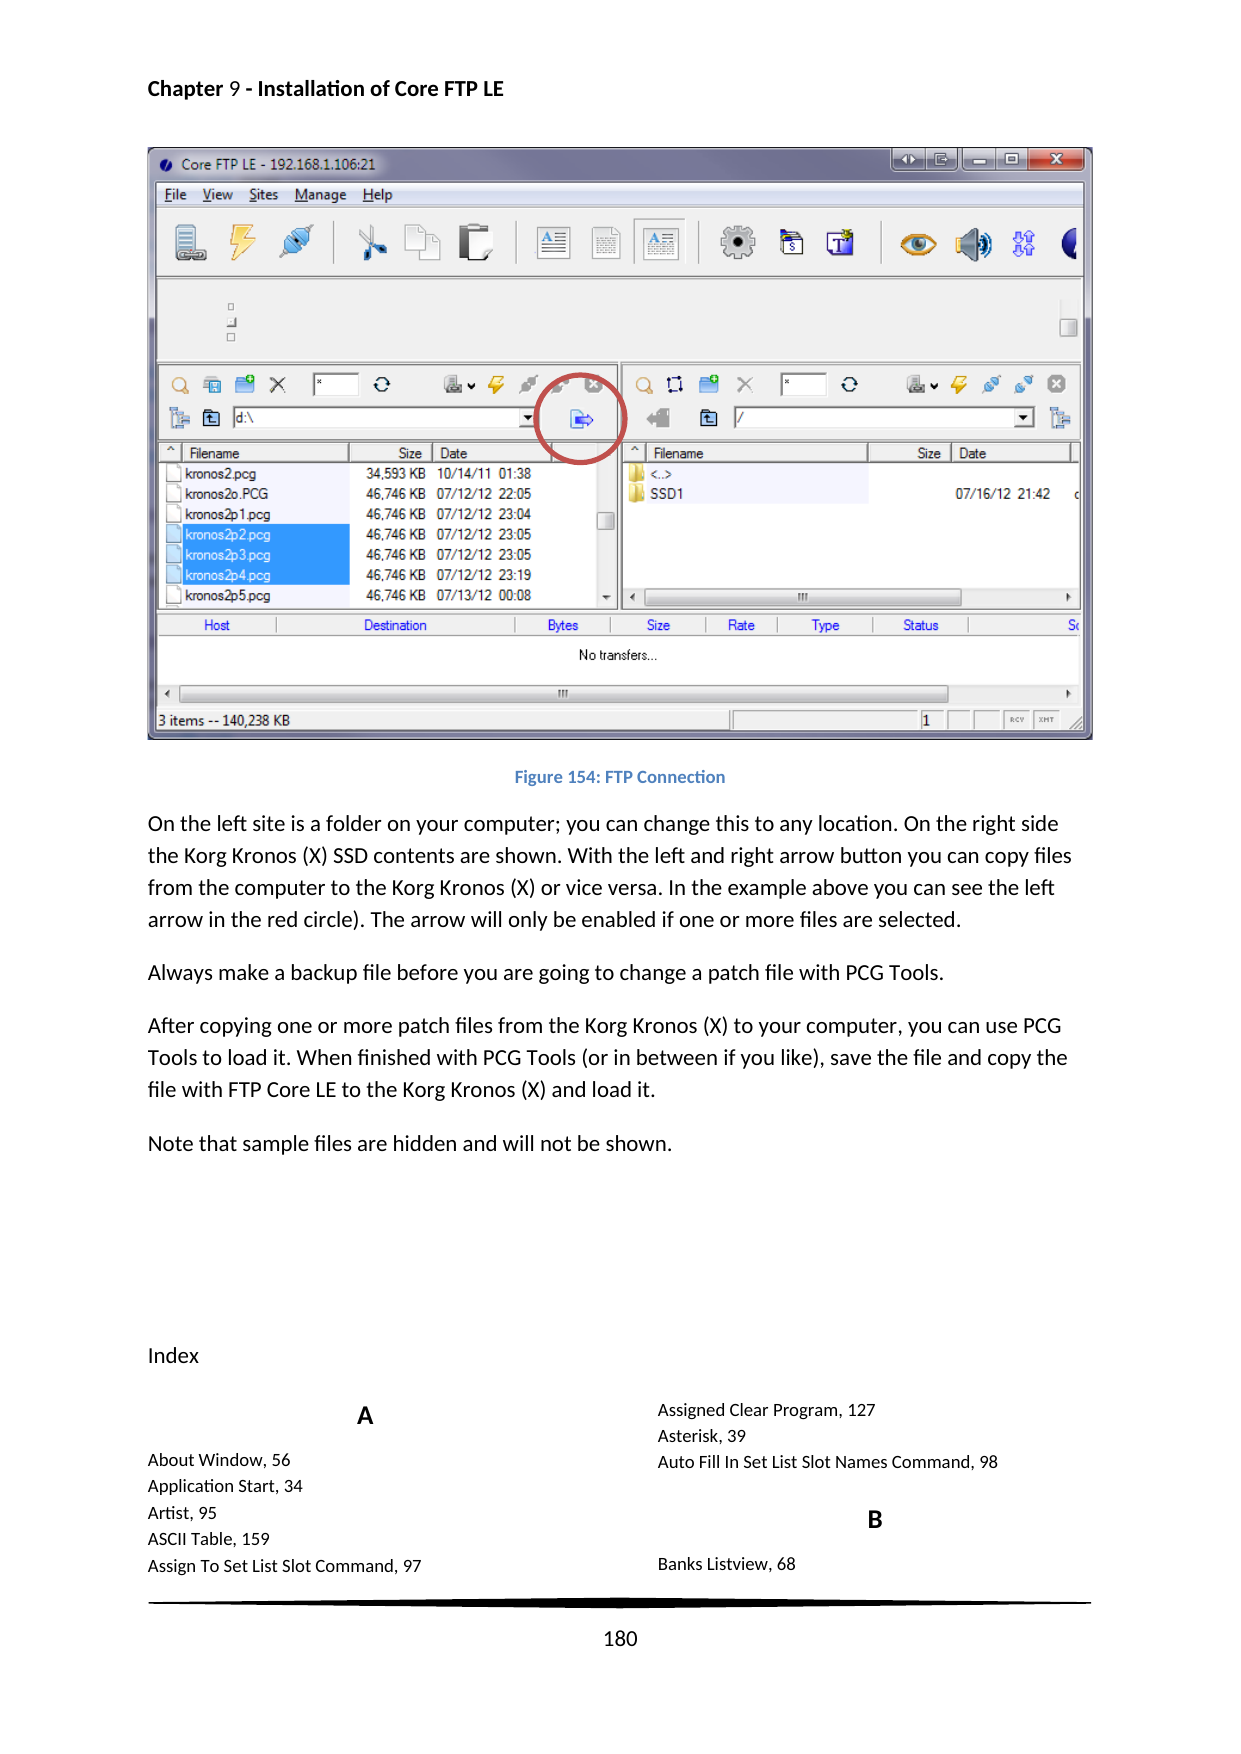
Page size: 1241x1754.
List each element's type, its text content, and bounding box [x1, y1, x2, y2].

text After copying one or more patch files from the Korg Kronos (X) to your computer, you can use PCG Tools to load it. When finished with PCG Tools (or in between if you like), save the file and copy the file with FTP Core LE to the Korg Kronos (X) and load it. [148, 1011, 1093, 1104]
picture [147, 147, 1093, 740]
text Index [148, 1341, 1093, 1369]
text Assign To Set List Slot Command, 97 [148, 1554, 583, 1577]
text Banks Listview, 68 [658, 1552, 1093, 1575]
text Assigned Clear Program, 127 [658, 1398, 1093, 1421]
text Always make a backup file before you are going to change a patch file with PCG Tools. [148, 958, 1093, 986]
subtitle B [658, 1502, 1093, 1535]
text Figure 154: FTP Connection [148, 765, 1093, 788]
text Asterisk, 39 [658, 1424, 1093, 1447]
text Application Start, 34 [148, 1475, 583, 1498]
text On the left site is a folder on your computer; you can change this to any location. On the right side the Korg Kronos (X) SSD contents are shown. With the left and right arrow button you can copy files from the computer to the Korg Kronos (X) or vice versa. In the example above you can see the left arrow in the red circle). The arrow will only be enabled if one or more files are selected. [148, 809, 1093, 933]
text ASCII Table, 159 [148, 1527, 583, 1550]
text Auto Fill In Set List Slot Names Command, 98 [658, 1451, 1093, 1473]
text Note that sample files are hidden and will not be shown. [148, 1129, 1093, 1157]
text About Window, 56 [148, 1448, 583, 1471]
text Artist, 95 [148, 1501, 583, 1524]
subtitle A [148, 1398, 583, 1431]
